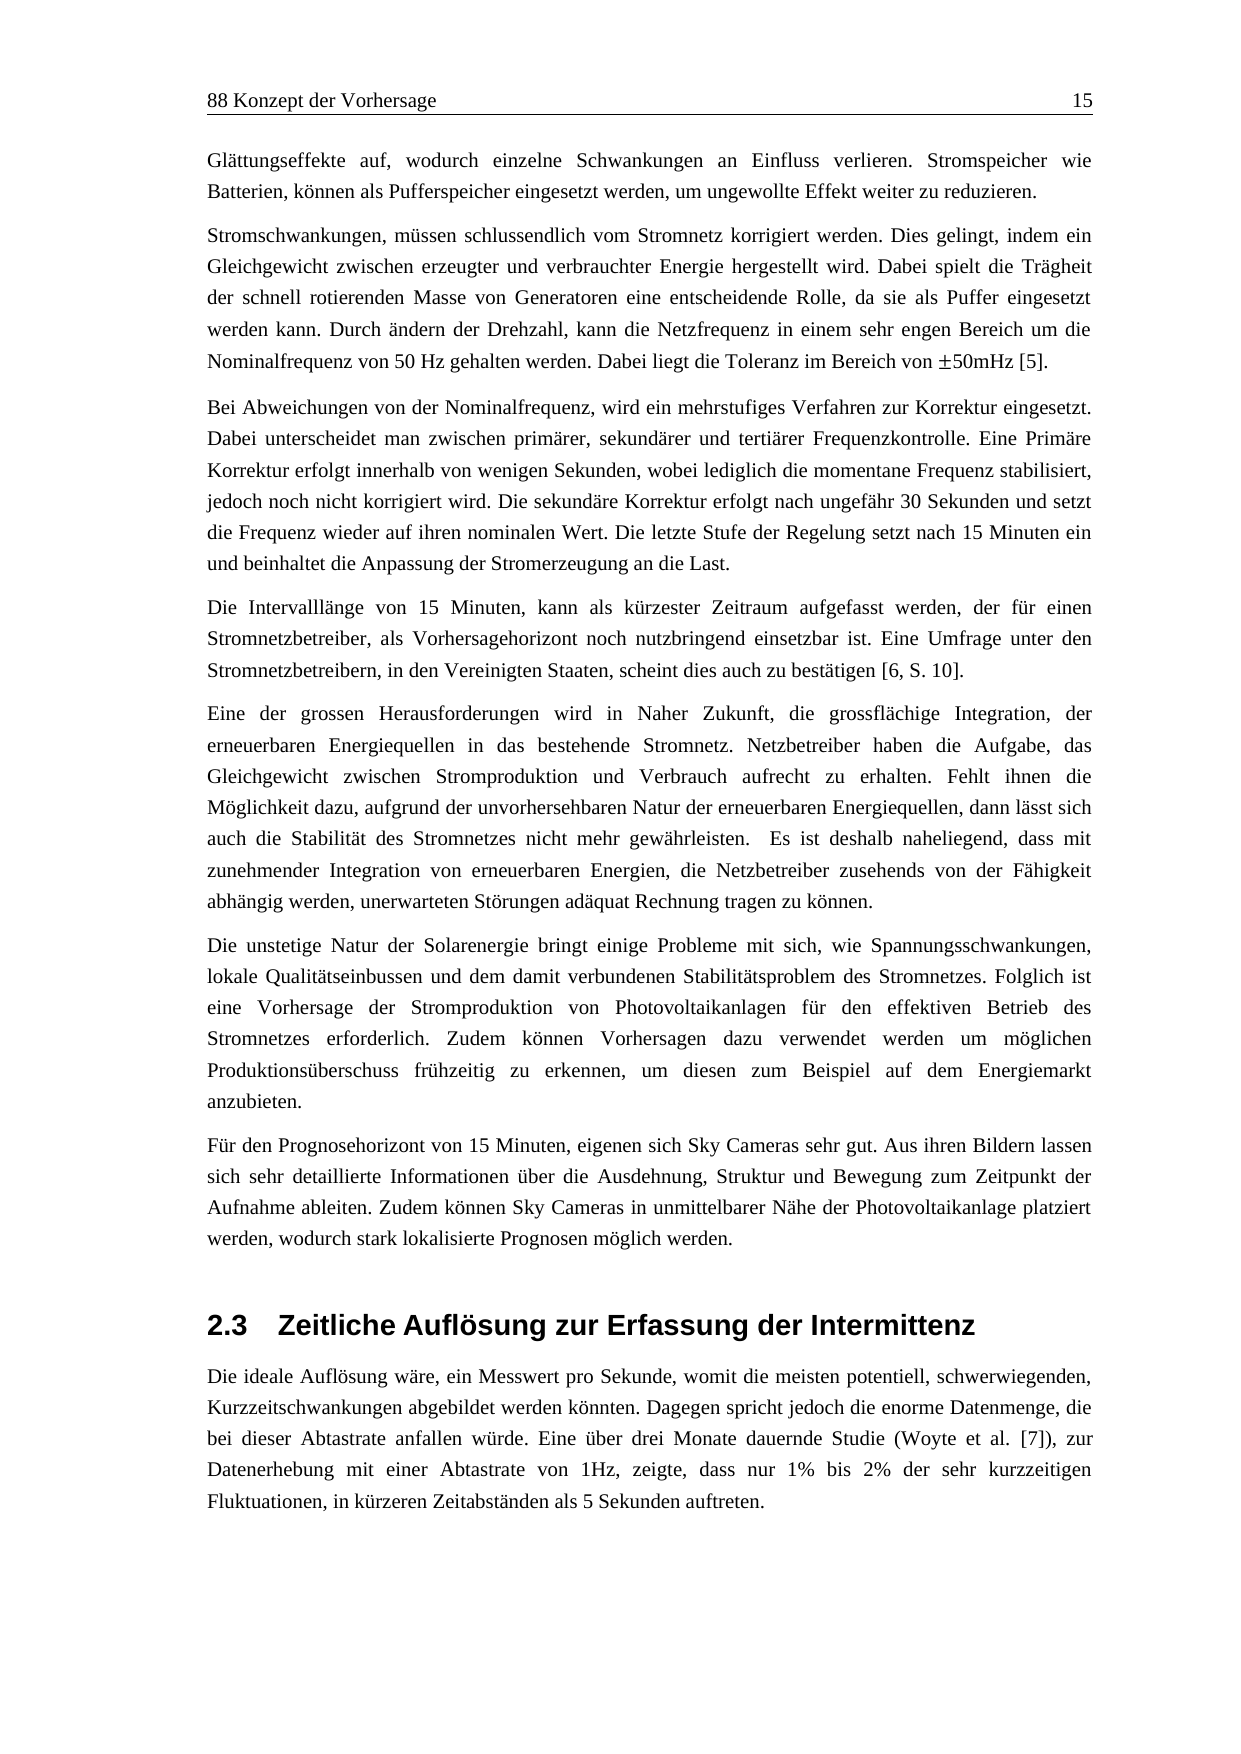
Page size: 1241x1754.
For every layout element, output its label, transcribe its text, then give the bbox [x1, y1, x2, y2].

text Die ideale Auflösung wäre, ein Messwert pro Sekunde, womit die meisten potentiell, schwerwiegenden, Kurzzeitschwankungen abgebildet werden könnten. Dagegen spricht jedoch die enorme Datenmenge, die bei dieser Abtastrate anfallen würde. Eine über drei Monate dauernde Studie (Woyte et al. [7]), zur Datenerhebung mit einer Abtastrate von 1Hz, zeigte, dass nur 1% bis 2% der sehr kurzzeitigen Fluktuationen, in kürzeren Zeitabständen als 5 Sekunden auftreten. [207, 1363, 1093, 1513]
text Bei Abweichungen von der Nominalfrequenz, wird ein mehrstufiges Verfahren zur Korrektur eingesetzt. Dabei unterscheidet man zwischen primärer, sekundärer und tertiärer Frequenzkontrolle. Eine Primäre Korrektur erfolgt innerhalb von wenigen Sekunden, wobei lediglich die momentane Frequenz stabilisiert, jedoch noch nicht korrigiert wird. Die sekundäre Korrektur erfolgt nach ungefähr 30 Sekunden und setzt die Frequenz wieder auf ihren nominalen Wert. Die letzte Stufe der Regelung setzt nach 15 Minuten ein und beinhaltet die Anpassung der Stromerzeugung an die Last. [207, 395, 1093, 575]
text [207, 148, 1093, 203]
subtitle Zeitliche Auflösung zur Erfassung der Intermittenz [207, 1307, 1093, 1341]
text Stromschwankungen, müssen schlussendlich vom Stromnetz korrigiert werden. Dies gelingt, indem ein Gleichgewicht zwischen erzeugter und verbrauchter Energie hergestellt wird. Dabei spielt die Trägheit der schnell rotierenden Masse von Generatoren eine entscheidende Rolle, da sie als Puffer eingesetzt werden kann. Durch ändern der Drehzahl, kann die Netzfrequenz in einem sehr engen Bereich um die Nominalfrequenz von 50 Hz gehalten werden. Dabei liegt die Toleranz im Bereich von 50mHz [5]. [207, 223, 1093, 375]
text Für den Prognosehorizont von 15 Minuten, eigenen sich Sky Cameras sehr gut. Aus ihren Bildern lassen sich sehr detaillierte Informationen über die Ausdehnung, Struktur und Bewegung zum Zeitpunkt der Aufnahme ableiten. Zudem können Sky Cameras in unmittelbarer Nähe der Photovoltaikanlage platziert werden, wodurch stark lokalisierte Prognosen möglich werden. [207, 1132, 1093, 1250]
text Eine der grossen Herausforderungen wird in Naher Zukunft, die grossflächige Integration, der erneuerbaren Energiequellen in das bestehende Stromnetz. Netzbetreiber haben die Aufgabe, das Gleichgewicht zwischen Stromproduktion und Verbrauch aufrecht zu erhalten. Fehlt ihnen die Möglichkeit dazu, aufgrund der unvorhersehbaren Natur der erneuerbaren Energiequellen, dann lässt sich auch die Stabilität des Stromnetzes nicht mehr gewährleisten. Es ist deshalb naheliegend, dass mit zunehmender Integration von erneuerbaren Energien, die Netzbetreiber zusehends von der Fähigkeit abhängig werden, unerwarteten Störungen adäquat Rechnung tragen zu können. [207, 701, 1093, 913]
text Die Intervalllänge von 15 Minuten, kann als kürzester Zeitraum aufgefasst werden, der für einen Stromnetzbetreiber, als Vorhersagehorizont noch nutzbringend einsetzbar ist. Eine Umfrage unter den Stromnetzbetreibern, in den Vereinigten Staaten, scheint dies auch zu bestätigen [6, S. 10]. [207, 595, 1093, 682]
text Die unstetige Natur der Solarenergie bringt einige Probleme mit sich, wie Spannungsschwankungen, lokale Qualitätseinbussen und dem damit verbundenen Stabilitätsproblem des Stromnetzes. Folglich ist eine Vorhersage der Stromproduktion von Photovoltaikanlagen für den effektiven Betrieb des Stromnetzes erforderlich. Zudem können Vorhersagen dazu verwendet werden um möglichen Produktionsüberschuss frühzeitig zu erkennen, um diesen zum Beispiel auf dem Energiemarkt anzubieten. [207, 932, 1093, 1113]
